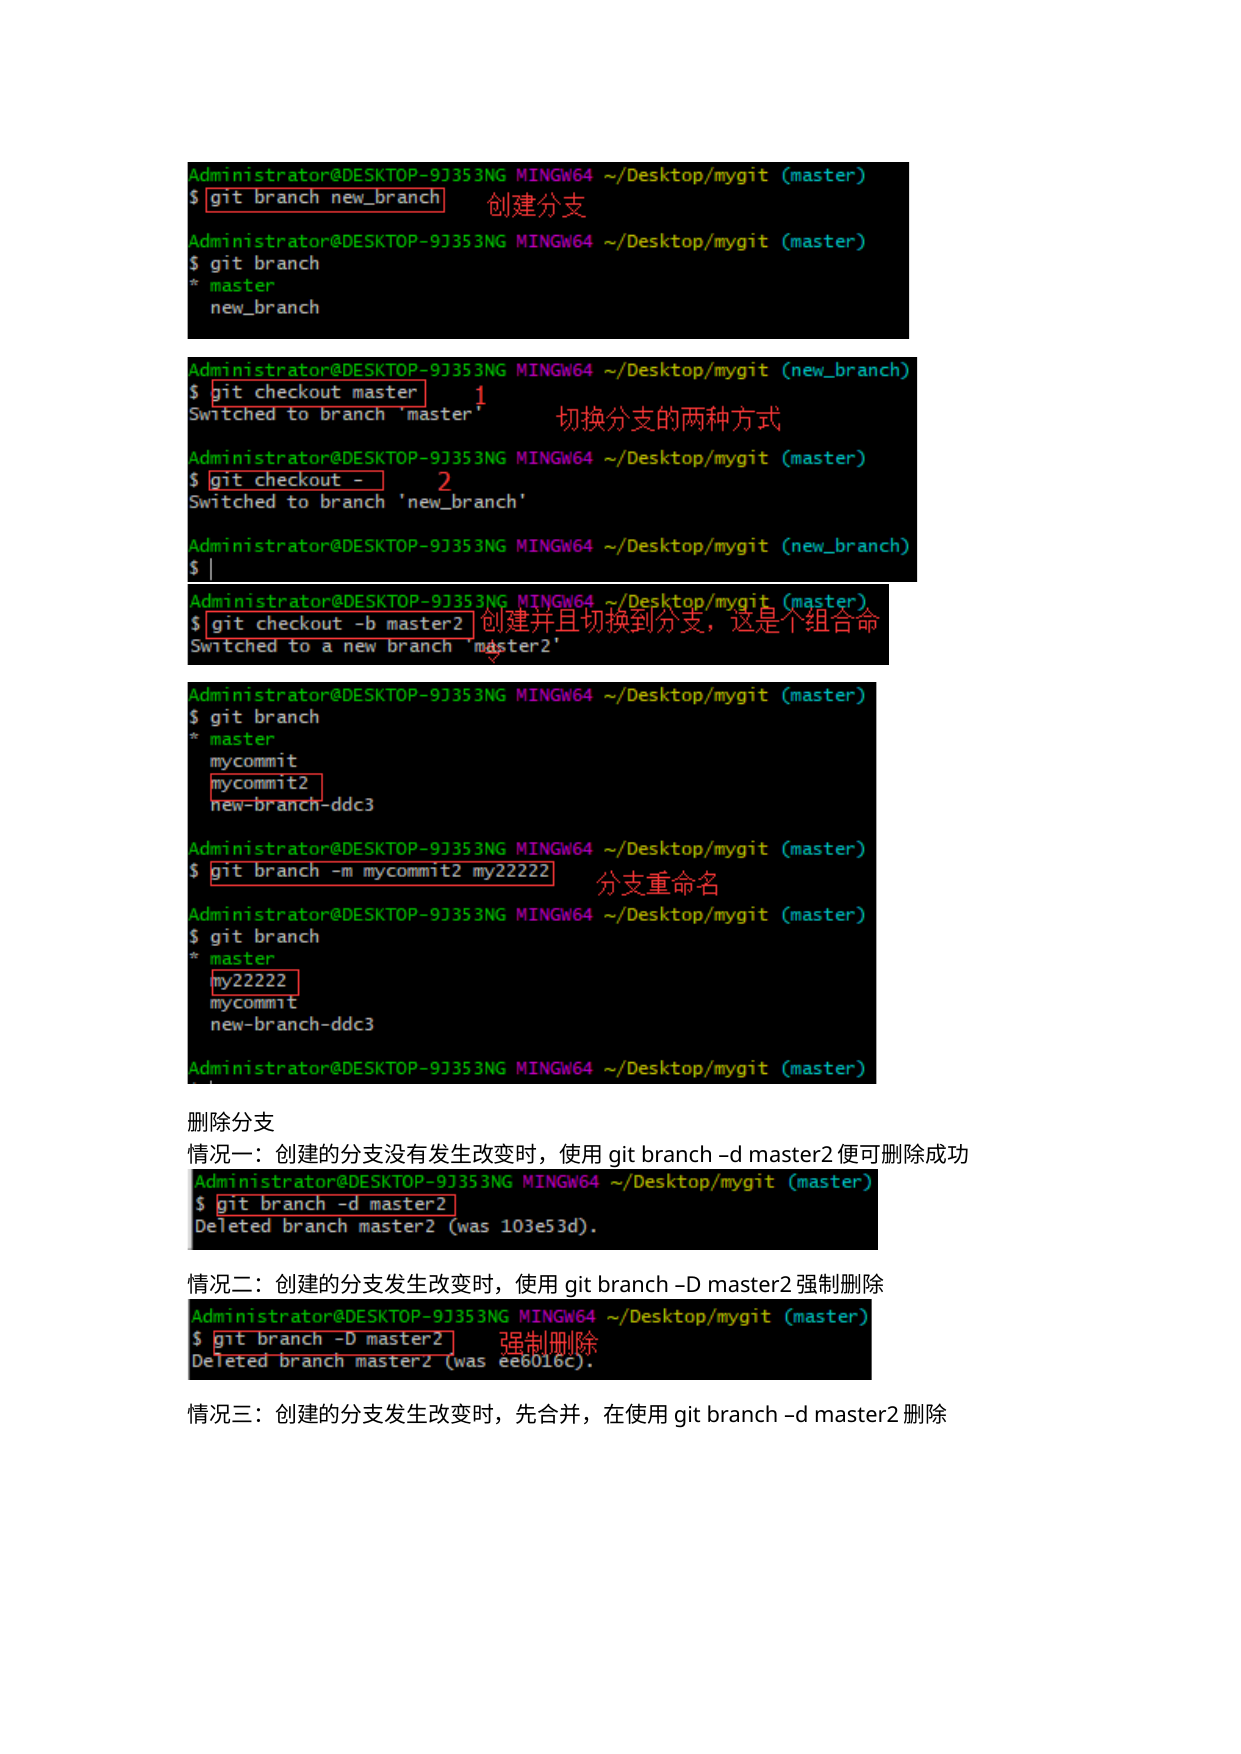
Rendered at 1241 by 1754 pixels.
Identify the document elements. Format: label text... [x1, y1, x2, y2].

picture [187, 1169, 878, 1250]
picture [187, 682, 877, 1084]
picture [187, 162, 910, 339]
text 情况二：创建的分支发生改变时，使用 git branch –D master2强制删除 [187, 1267, 1053, 1299]
text 情况一：创建的分支没有发生改变时，使用 git branch –d master2便可删除成功 [187, 1137, 1053, 1169]
picture [187, 357, 918, 582]
picture [187, 1299, 872, 1380]
text 删除分支 [187, 1104, 1053, 1137]
picture [187, 584, 889, 665]
text 情况三：创建的分支发生改变时，先合并，在使用 git branch –d master2删除 [187, 1397, 1053, 1429]
